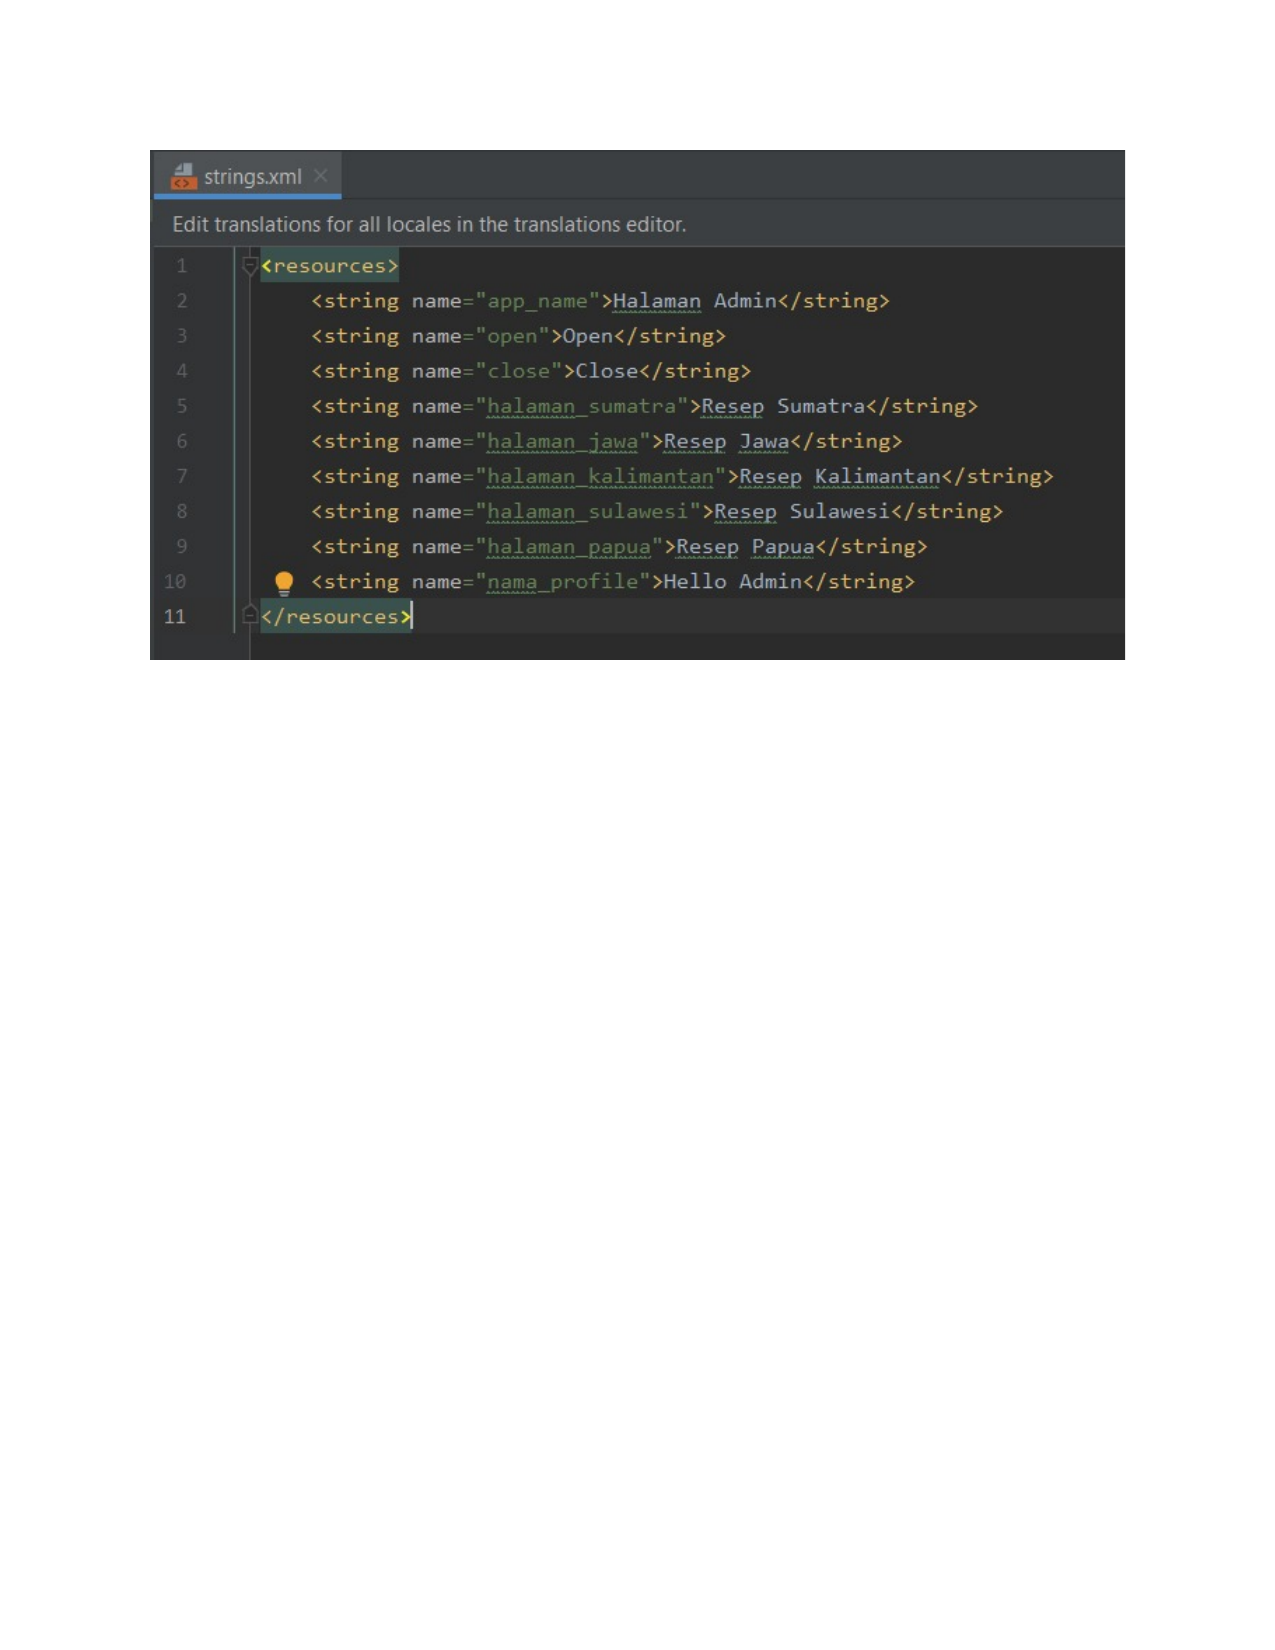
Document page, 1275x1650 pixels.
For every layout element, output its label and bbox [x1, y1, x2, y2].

picture [150, 150, 1125, 660]
